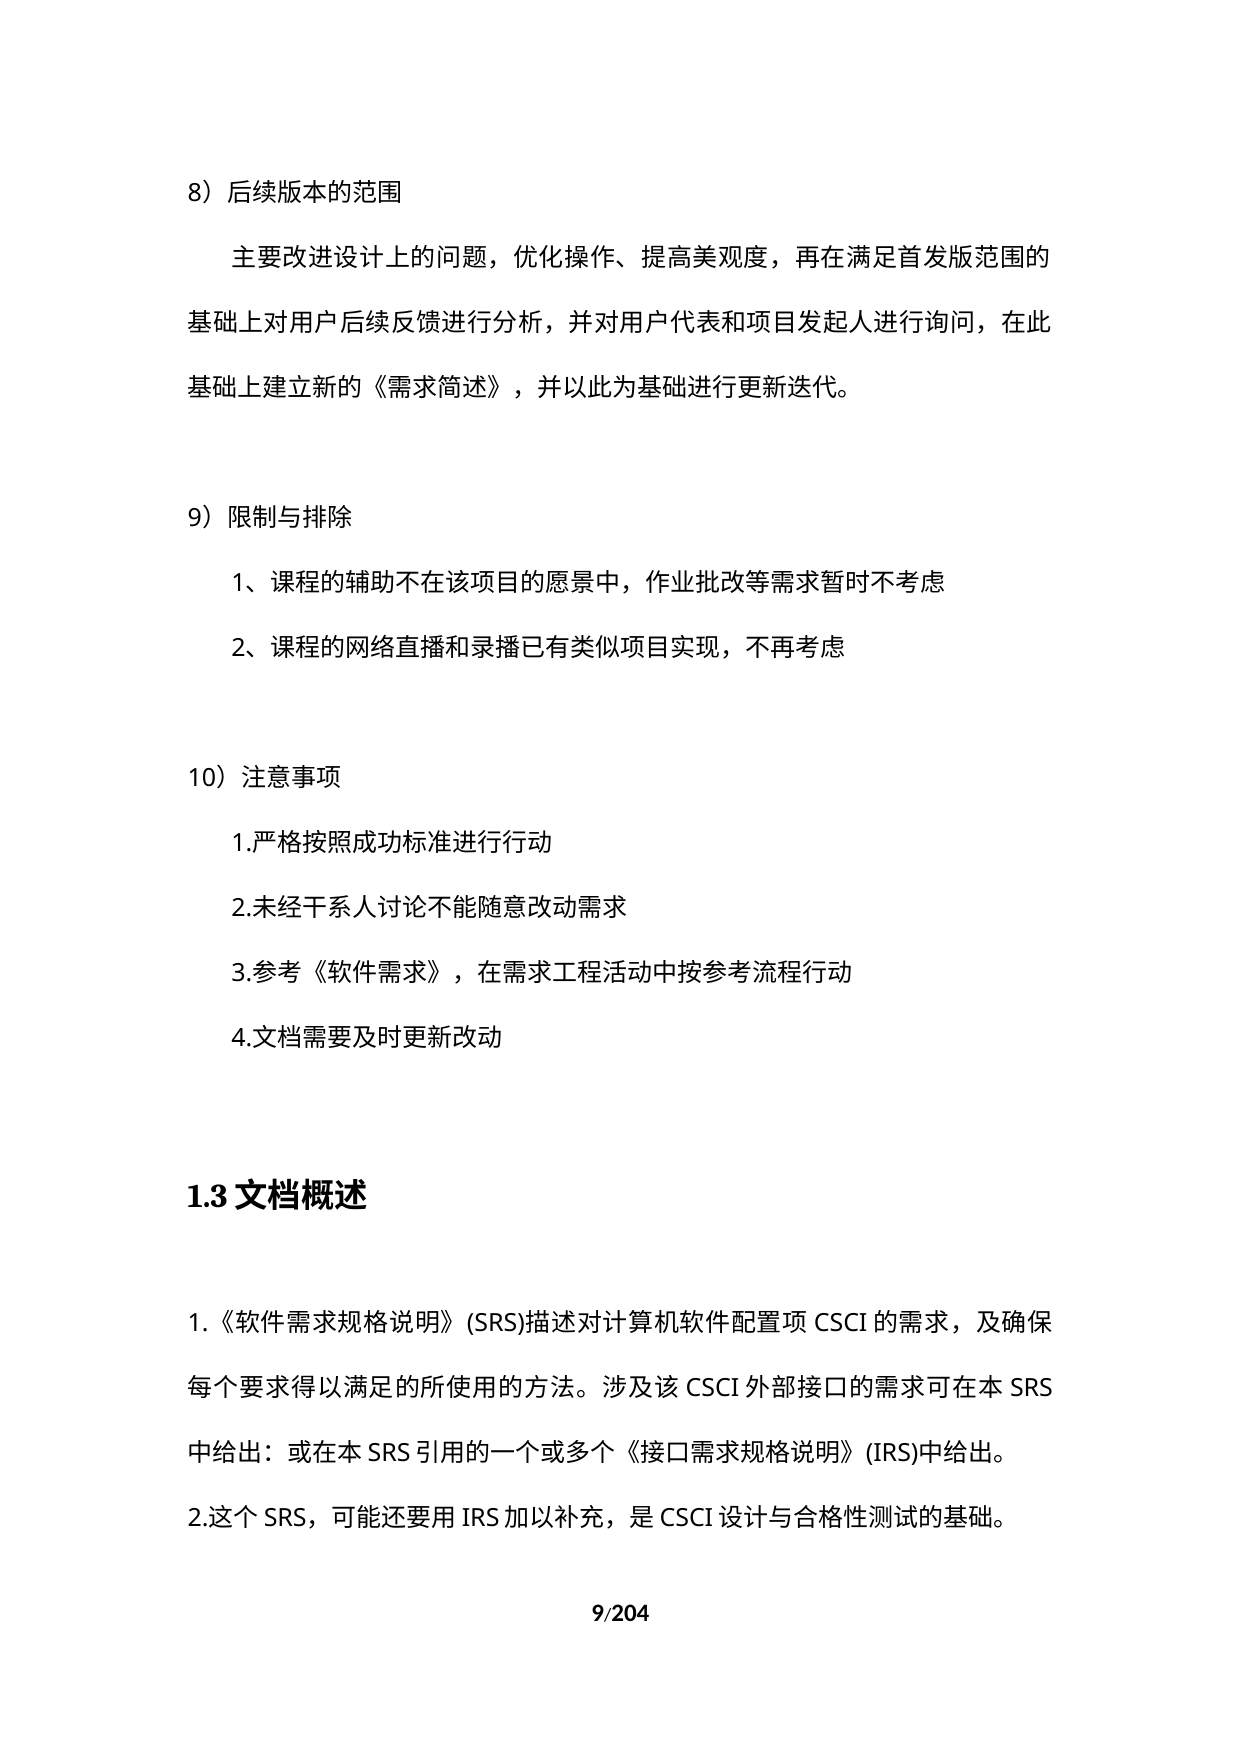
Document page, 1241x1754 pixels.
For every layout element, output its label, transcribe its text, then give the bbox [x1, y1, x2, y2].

text 9）限制与排除 [187, 483, 1053, 548]
text 2.这个SRS，可能还要用IRS加以补充，是CSCI设计与合格性测试的基础。 [187, 1483, 1053, 1548]
text 1.《软件需求规格说明》(SRS)描述对计算机软件配置项CSCI的需求，及确保每个要求得以满足的所使用的方法。涉及该CSCI外部接口的需求可在本SRS中给出：或在本SRS引用的一个或多个《接口需求规格说明》(IRS)中给出。 [187, 1288, 1053, 1483]
subtitle 1.3文档概述 [187, 1161, 1053, 1226]
text 3.参考《软件需求》，在需求工程活动中按参考流程行动 [187, 938, 1053, 1003]
text 10）注意事项 [187, 743, 1053, 808]
text 1.严格按照成功标准进行行动 [187, 808, 1053, 873]
text 8）后续版本的范围 [187, 158, 1053, 223]
text 4.文档需要及时更新改动 [187, 1003, 1053, 1068]
text 2、课程的网络直播和录播已有类似项目实现，不再考虑 [187, 613, 1053, 678]
text 主要改进设计上的问题，优化操作、提高美观度，再在满足首发版范围的基础上对用户后续反馈进行分析，并对用户代表和项目发起人进行询问，在此基础上建立新的《需求简述》，并以此为基础进行更新迭代。 [187, 223, 1053, 418]
text 2.未经干系人讨论不能随意改动需求 [187, 873, 1053, 938]
text 1、课程的辅助不在该项目的愿景中，作业批改等需求暂时不考虑 [187, 548, 1053, 613]
